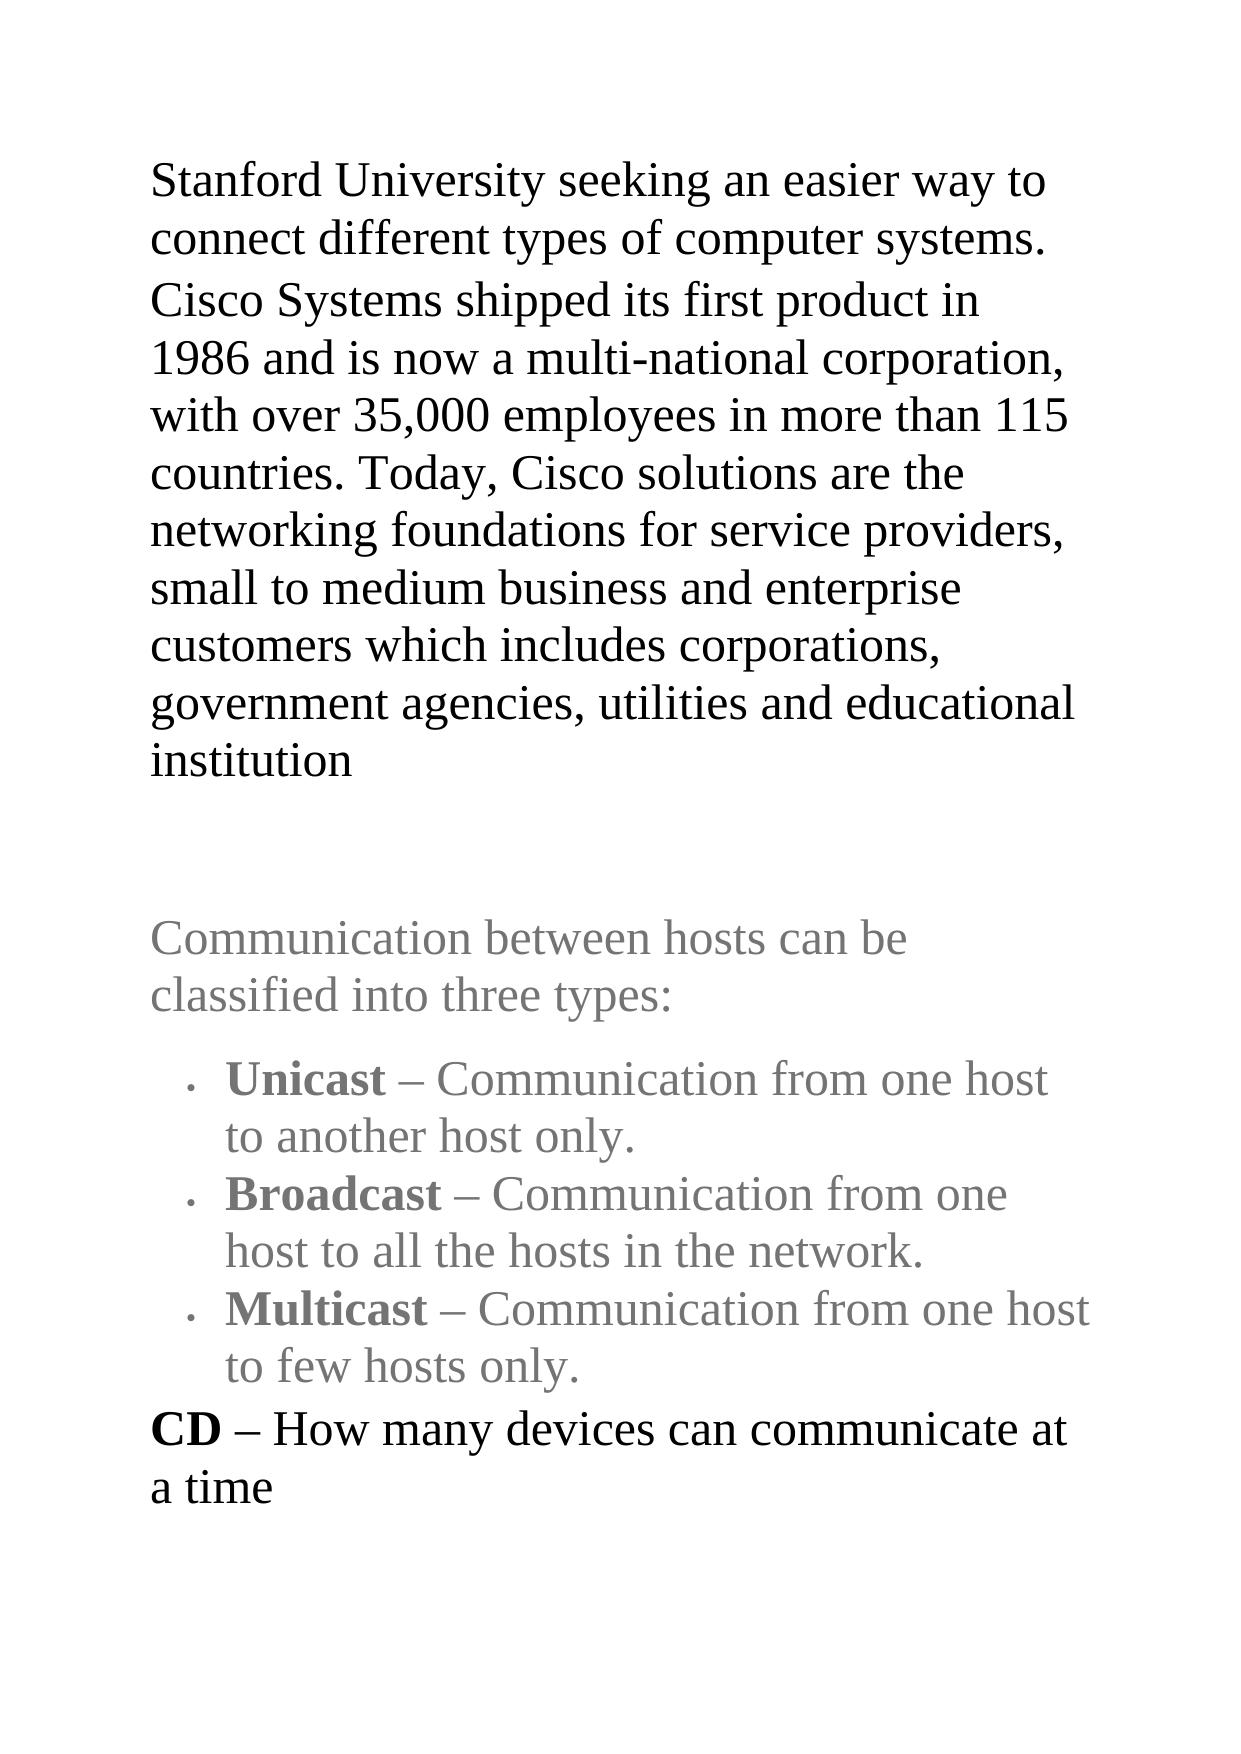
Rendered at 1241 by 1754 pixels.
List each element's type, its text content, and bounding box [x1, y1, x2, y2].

list Unicast – Communication from one host to another host only. [187, 1049, 1090, 1164]
list Multicast – Communication from one host to few hosts only. [187, 1279, 1090, 1394]
text Cisco Systems shipped its first product in 1986 and is now a multi-national corporation, with over 35,000 employees in more than 115 countries. Today, Cisco solutions are the networking foundations for service providers, small to medium business and enterprise customers which includes corporations, government agencies, utilities and educational institution [150, 270, 1090, 788]
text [150, 150, 1090, 265]
list Broadcast – Communication from one host to all the hosts in the network. [187, 1164, 1090, 1279]
text CD – How many devices can communicate at a time [150, 1399, 1090, 1514]
text Communication between hosts can be classified into three types: [150, 908, 1090, 1023]
